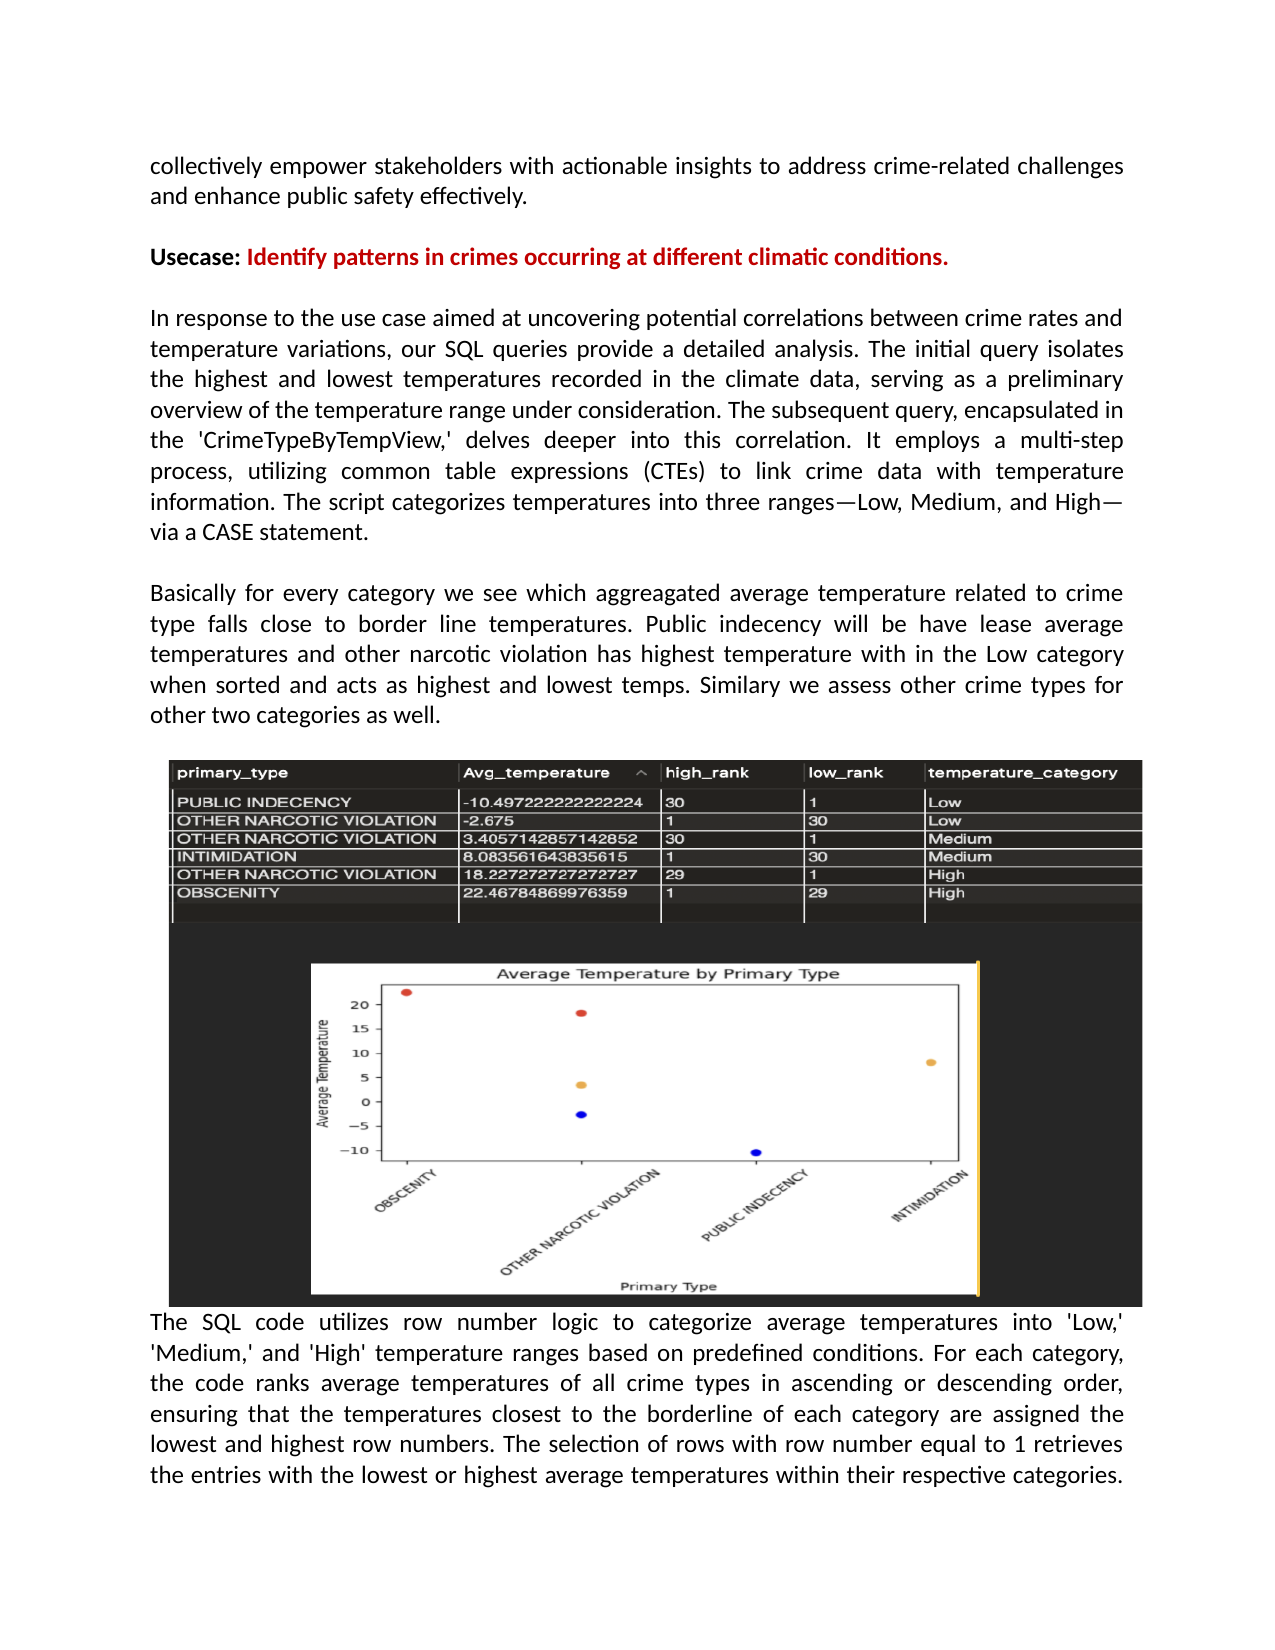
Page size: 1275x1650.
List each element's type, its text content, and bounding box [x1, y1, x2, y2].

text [150, 150, 1125, 211]
text In response to the use case aimed at uncovering potential correlations between crime rates and temperature variations, our SQL queries provide a detailed analysis. The initial query isolates the highest and lowest temperatures recorded in the climate data, serving as a preliminary overview of the temperature range under consideration. The subsequent query, encapsulated in the 'CrimeTypeByTempView,' delves deeper into this correlation. It employs a multi-step process, utilizing common table expressions (CTEs) to link crime data with temperature information. The script categorizes temperatures into three ranges—Low, Medium, and High—via a CASE statement. [150, 303, 1125, 547]
text Basically for every category we see which aggreagated average temperature related to crime type falls close to border line temperatures. Public indecency will be have lease average temperatures and other narcotic violation has highest temperature with in the Low category when sorted and acts as highest and lowest temps. Similary we assess other crime types for other two categories as well. [150, 577, 1125, 730]
text Usecase: Identify patterns in crimes occurring at different climatic conditions. [150, 242, 1125, 272]
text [150, 1306, 1125, 1489]
